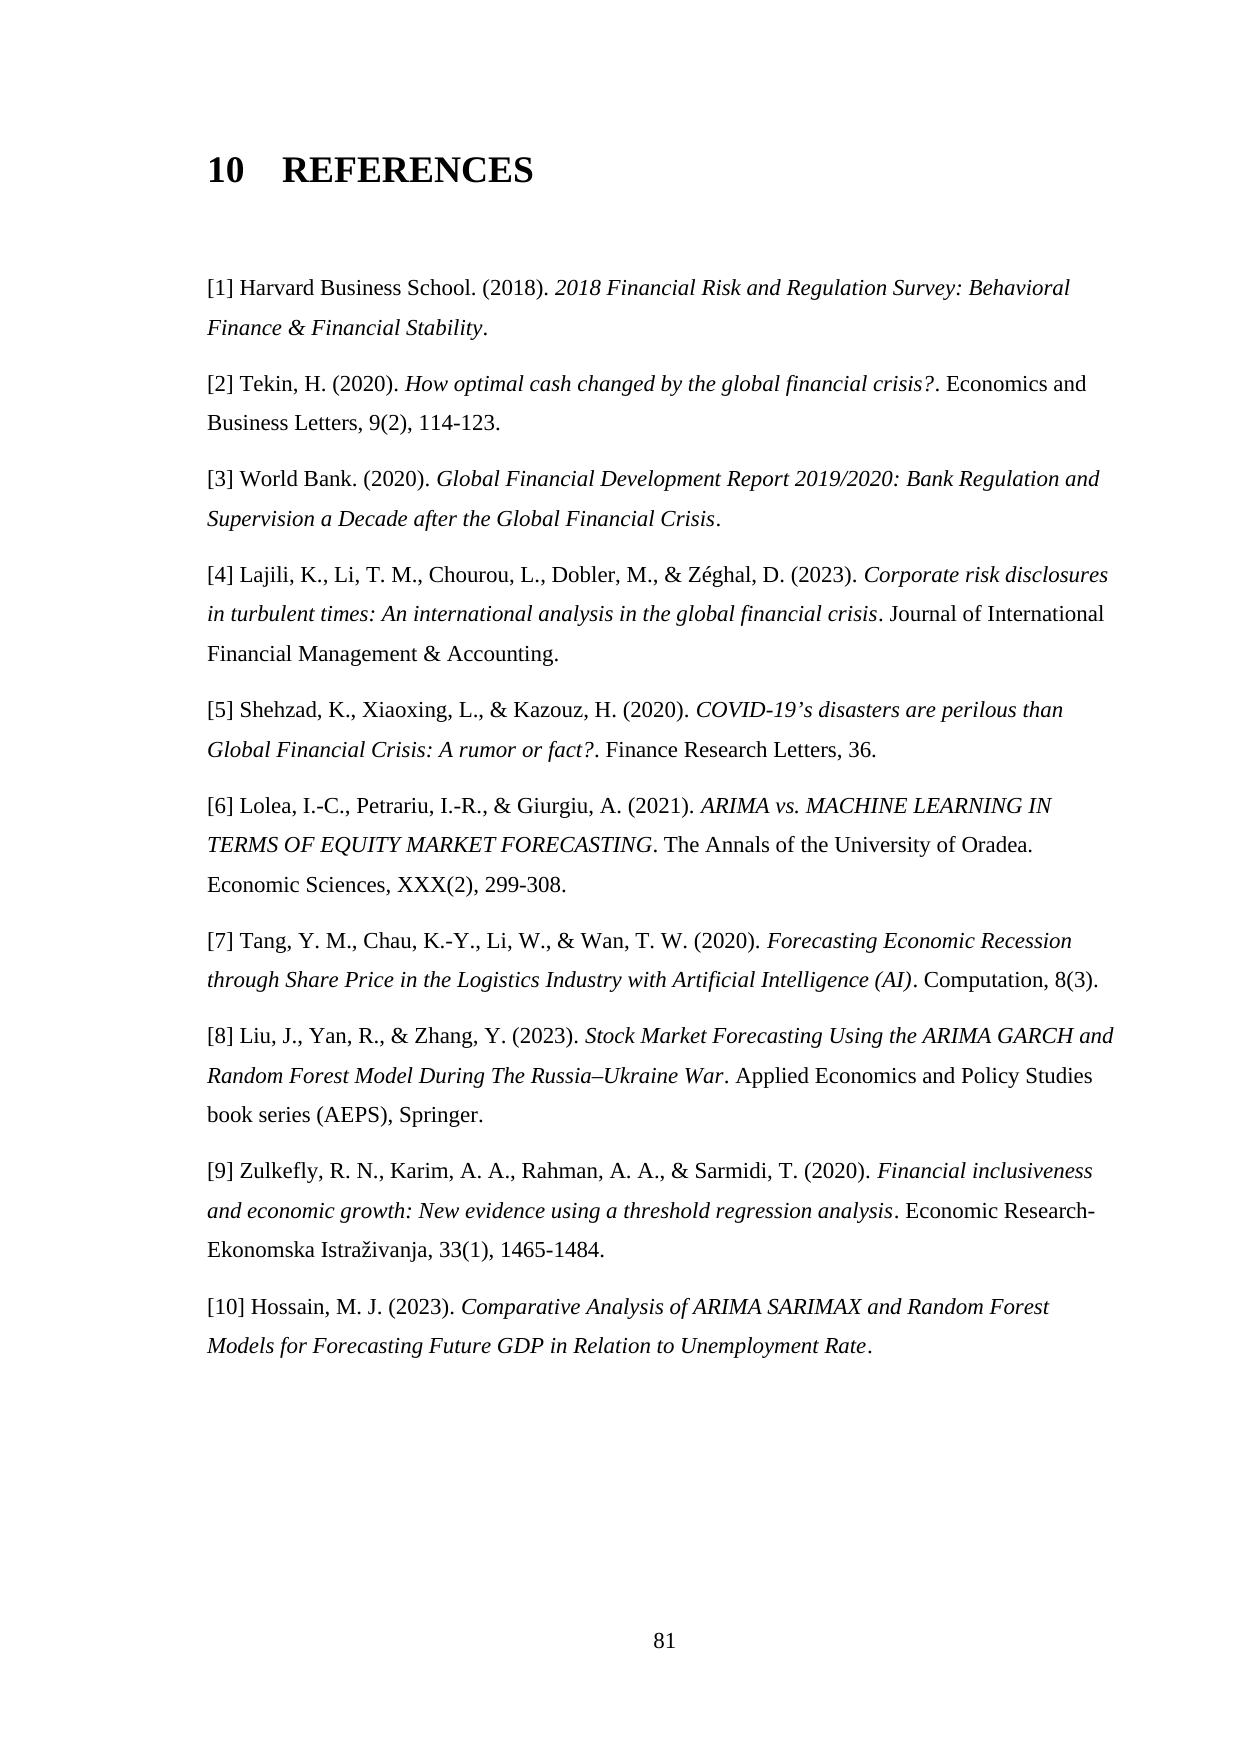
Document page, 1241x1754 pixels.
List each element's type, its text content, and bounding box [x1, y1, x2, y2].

text [3] World Bank. (2020). Global Financial Development Report 2019/2020: Bank Regulation and Supervision a Decade after the Global Financial Crisis. [207, 465, 1122, 531]
text [6] Lolea, I.-C., Petrariu, I.-R., & Giurgiu, A. (2021). ARIMA vs. MACHINE LEARNING IN TERMS OF EQUITY MARKET FORECASTING. The Annals of the University of Oradea. Economic Sciences, XXX(2), 299-308. [207, 792, 1122, 897]
text [4] Lajili, K., Li, T. M., Chourou, L., Dobler, M., & Zéghal, D. (2023). Corporate risk disclosures in turbulent times: An international analysis in the global financial crisis. Journal of International Financial Management & Accounting. [207, 561, 1122, 666]
text [9] Zulkefly, R. N., Karim, A. A., Rahman, A. A., & Sarmidi, T. (2020). Financial inclusiveness and economic growth: New evidence using a threshold regression analysis. Economic Research-Ekonomska Istraživanja, 33(1), 1465-1484. [207, 1158, 1122, 1263]
text [5] Shehzad, K., Xiaoxing, L., & Kazouz, H. (2020). COVID-19’s disasters are perilous than Global Financial Crisis: A rumor or fact?. Finance Research Letters, 36. [207, 696, 1122, 762]
text [10] Hossain, M. J. (2023). Comparative Analysis of ARIMA SARIMAX and Random Forest Models for Forecasting Future GDP in Relation to Unemployment Rate. [207, 1293, 1122, 1358]
text [1] Harvard Business School. (2018). 2018 Financial Risk and Regulation Survey: Behavioral Finance & Financial Stability. [207, 274, 1122, 340]
text [8] Liu, J., Yan, R., & Zhang, Y. (2023). Stock Market Forecasting Using the ARIMA GARCH and Random Forest Model During The Russia–Ukraine War. Applied Economics and Policy Studies book series (AEPS), Springer. [207, 1022, 1122, 1128]
text [2] Tekin, H. (2020). How optimal cash changed by the global financial crisis?. Economics and Business Letters, 9(2), 114-123. [207, 370, 1122, 436]
text [7] Tang, Y. M., Chau, K.-Y., Li, W., & Wan, T. W. (2020). Forecasting Economic Recession through Share Price in the Logistics Industry with Artificial Intelligence (AI). Computation, 8(3). [207, 927, 1122, 993]
text 10 REFERENCES [207, 148, 1122, 191]
